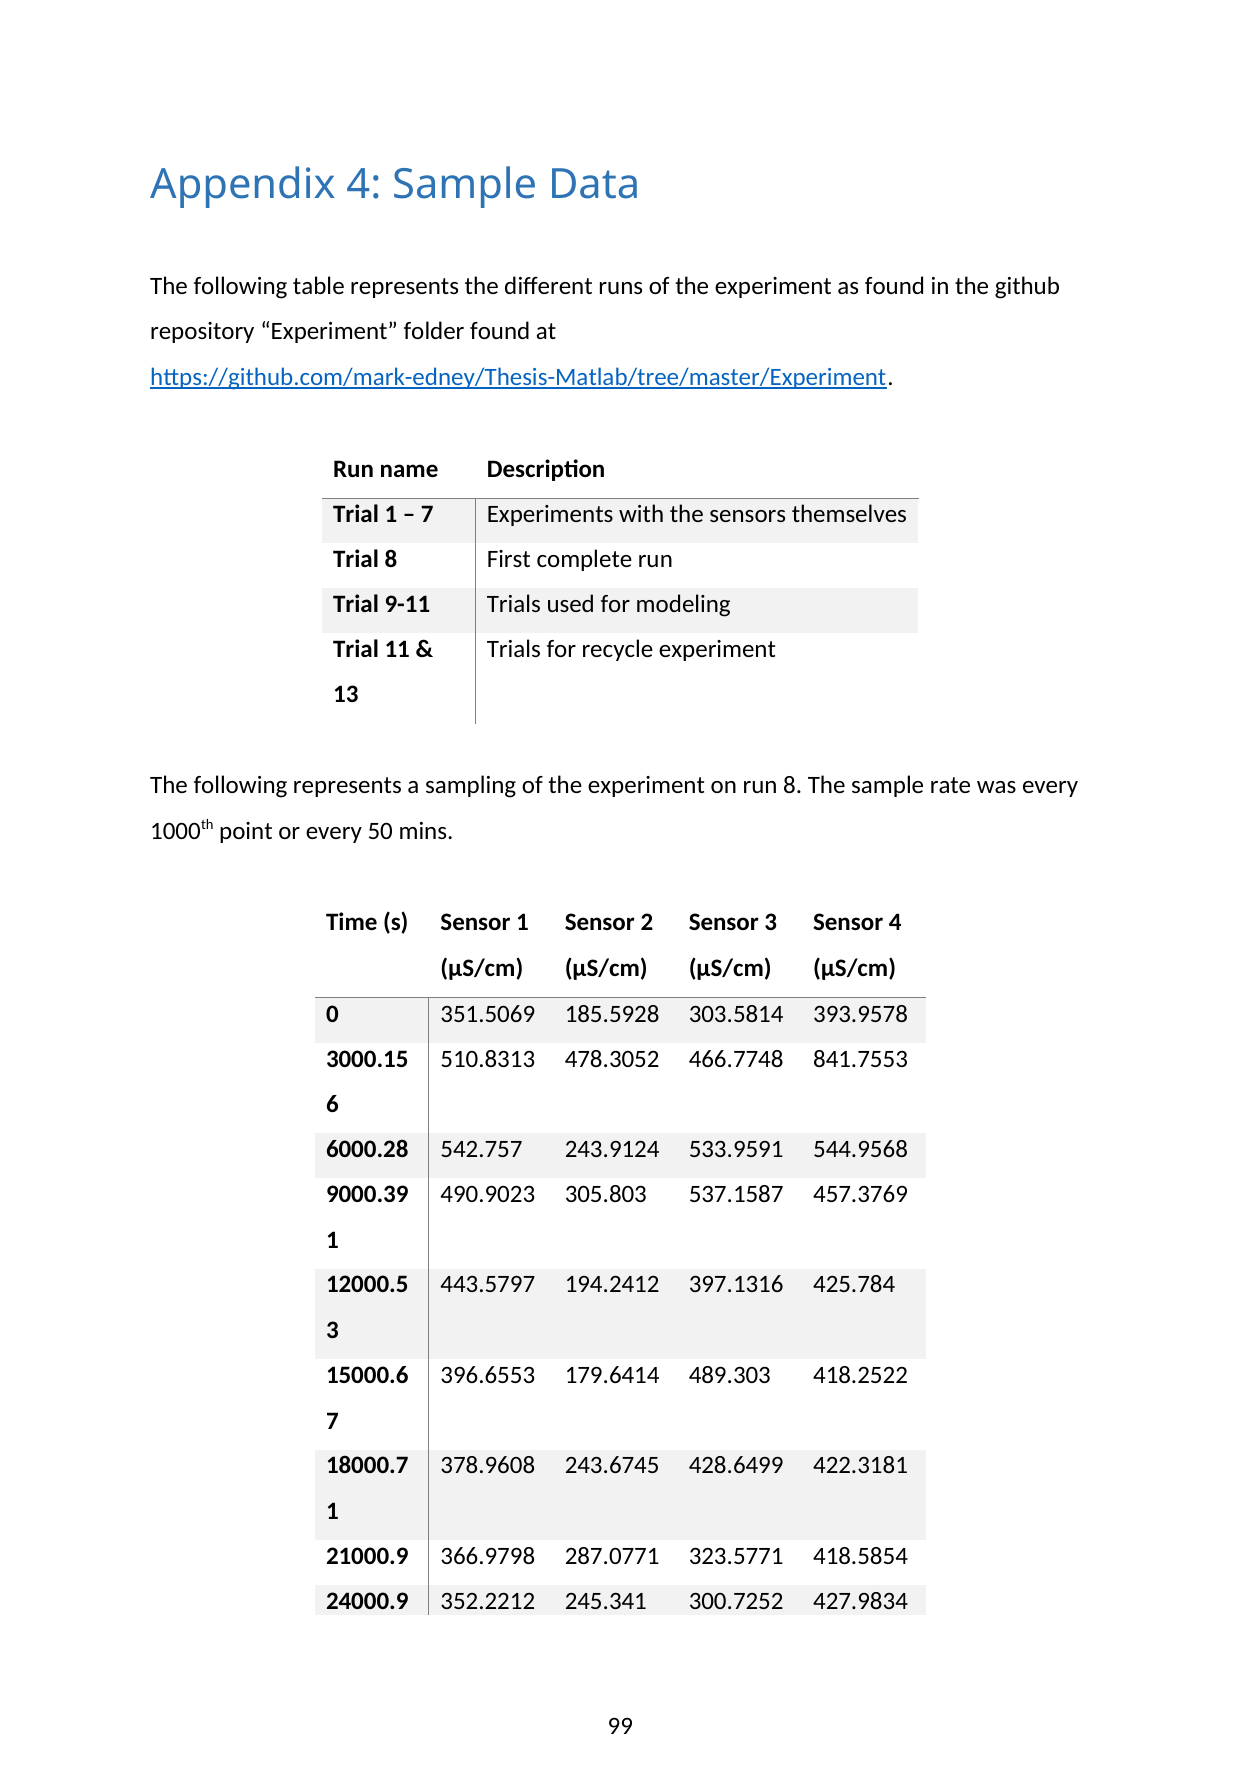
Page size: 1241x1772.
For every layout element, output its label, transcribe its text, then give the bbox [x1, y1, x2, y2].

table_cell 542.757 [429, 1133, 553, 1178]
table_cell 396.6553 [429, 1359, 553, 1449]
table_cell 21000.9 [315, 1540, 428, 1585]
text The following represents a sampling of the experiment on run 8. The sample rate was every 1000th point or every 50 mins. [150, 769, 1090, 845]
table_cell Experiments with the sensors themselves [476, 499, 918, 543]
text The following table represents the different runs of the experiment as found in the github repository “Experiment” folder found at https://github.com/mark-edney/Thesis-Matlab/tree/master/Experiment. [150, 270, 1090, 392]
table_header Sensor 1 (μS/cm) [429, 906, 553, 997]
table_cell 243.9124 [553, 1133, 677, 1178]
table_cell 3000.156 [315, 1043, 428, 1133]
table_cell 422.3181 [802, 1450, 926, 1540]
table_cell 351.5069 [429, 998, 553, 1043]
table_cell 443.5797 [429, 1269, 553, 1359]
table_cell Trials for recycle experiment [476, 633, 918, 723]
table_cell 352.2212 [429, 1585, 553, 1615]
table_cell 418.5854 [802, 1540, 926, 1585]
table_cell 243.6745 [553, 1450, 677, 1540]
table_header Time (s) [315, 906, 429, 997]
table_cell 537.1587 [677, 1178, 802, 1268]
table_cell 287.0771 [553, 1540, 677, 1585]
table_cell 393.9578 [802, 998, 926, 1043]
table_cell 378.9608 [429, 1450, 553, 1540]
table_cell 305.803 [553, 1178, 677, 1268]
table_cell 323.5771 [677, 1540, 802, 1585]
table_cell 366.9798 [429, 1540, 553, 1585]
table_cell 427.9834 [802, 1585, 926, 1615]
table_cell 489.303 [677, 1359, 802, 1449]
table_cell 0 [315, 998, 428, 1043]
table_cell Trial 1 – 7 [322, 499, 475, 543]
table_cell 15000.67 [315, 1359, 428, 1449]
table_cell 418.2522 [802, 1359, 926, 1449]
table_cell 194.2412 [553, 1269, 677, 1359]
table_cell 510.8313 [429, 1043, 553, 1133]
table_header Run name [322, 453, 475, 497]
table_cell 397.1316 [677, 1269, 802, 1359]
text Appendix 4: Sample Data [150, 154, 1090, 211]
table_cell 9000.391 [315, 1178, 428, 1268]
table_cell 303.5814 [677, 998, 802, 1043]
table_cell 841.7553 [802, 1043, 926, 1133]
table_cell Trial 11 & 13 [322, 633, 475, 723]
table_cell 490.9023 [429, 1178, 553, 1268]
table_cell 24000.94 [315, 1585, 428, 1615]
table_cell 457.3769 [802, 1178, 926, 1268]
table_cell First complete run [476, 543, 918, 588]
table_cell 544.9568 [802, 1133, 926, 1178]
table_cell Trial 9-11 [322, 588, 475, 633]
table_header Sensor 4 (μS/cm) [802, 906, 926, 997]
table_cell 245.341 [553, 1585, 677, 1615]
table_cell 18000.71 [315, 1450, 428, 1540]
table_cell Trial 8 [322, 543, 475, 588]
table_cell 428.6499 [677, 1450, 802, 1540]
table_cell Trials used for modeling [476, 588, 918, 633]
table_cell 185.5928 [553, 998, 677, 1043]
table_cell 533.9591 [677, 1133, 802, 1178]
table_cell 478.3052 [553, 1043, 677, 1133]
table_cell 425.784 [802, 1269, 926, 1359]
table_header Description [475, 453, 918, 497]
table_header Sensor 3 (μS/cm) [677, 906, 802, 997]
table_cell 6000.28 [315, 1133, 428, 1178]
table_cell 179.6414 [553, 1359, 677, 1449]
table_cell 300.7252 [677, 1585, 802, 1615]
table_cell 466.7748 [677, 1043, 802, 1133]
table_header Sensor 2 (μS/cm) [553, 906, 677, 997]
table_cell 12000.53 [315, 1269, 428, 1359]
